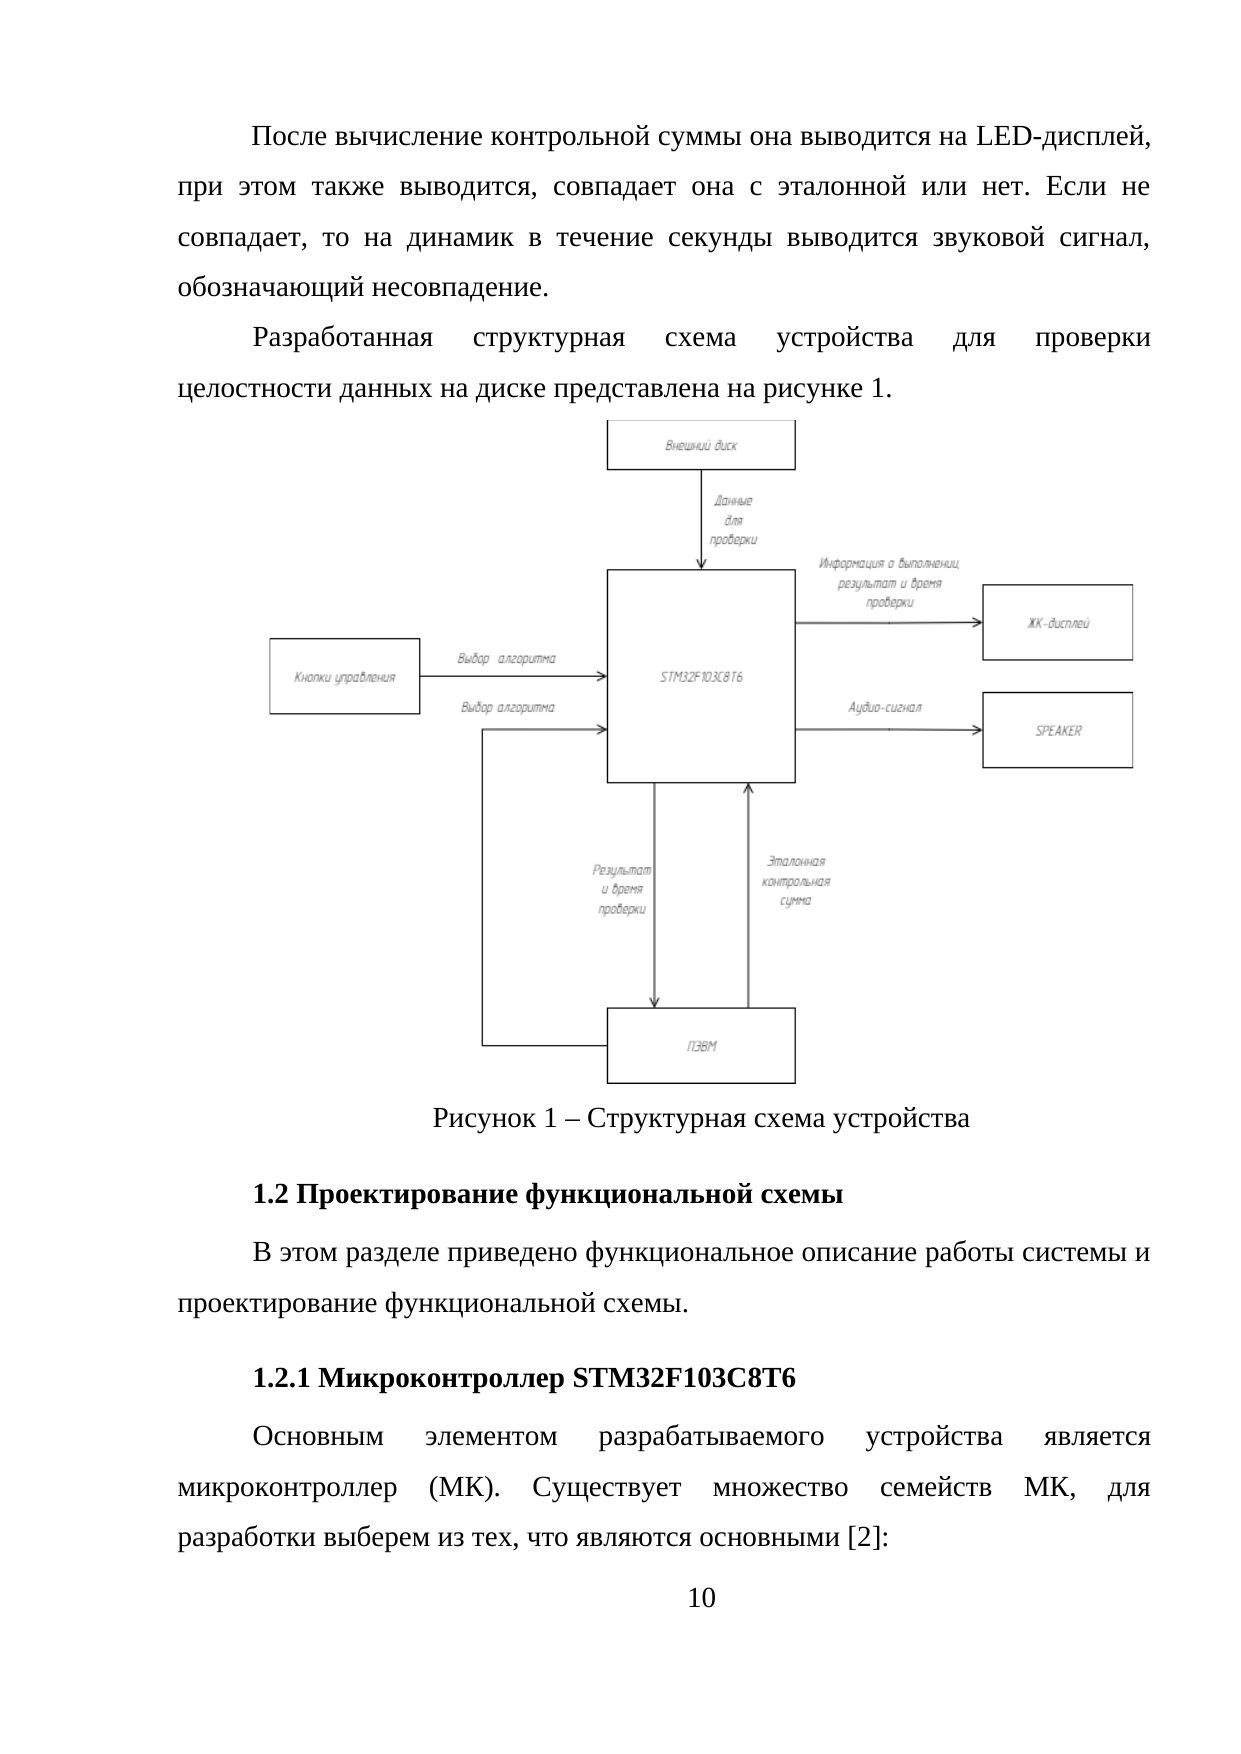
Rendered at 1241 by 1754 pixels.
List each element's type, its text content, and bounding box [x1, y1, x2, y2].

text Основным элементом разрабатываемого устройства является микроконтроллер (МК). Существует множество семейств МК, для разработки выберем из тех, что являются основными [2]: [177, 1418, 1152, 1553]
subtitle 1.2 Проектирование функциональной схемы [177, 1176, 1152, 1209]
text Разработанная структурная схема устройства для проверки целостности данных на диске представлена на рисунке 1. [177, 319, 1152, 403]
text Рисунок 1 – Структурная схема устройства [177, 1101, 1152, 1134]
picture [269, 420, 1134, 1084]
text После вычисление контрольной суммы она выводится на LED-дисплей, при этом также выводится, совпадает она с эталонной или нет. Если не совпадает, то на динамик в течение секунды выводится звуковой сигнал, обозначающий несовпадение. [177, 118, 1152, 303]
text В этом разделе приведено функциональное описание работы системы и проектирование функциональной схемы. [177, 1234, 1152, 1318]
subtitle 1.2.1 Микроконтроллер STM32F103C8T6 [177, 1360, 1152, 1393]
